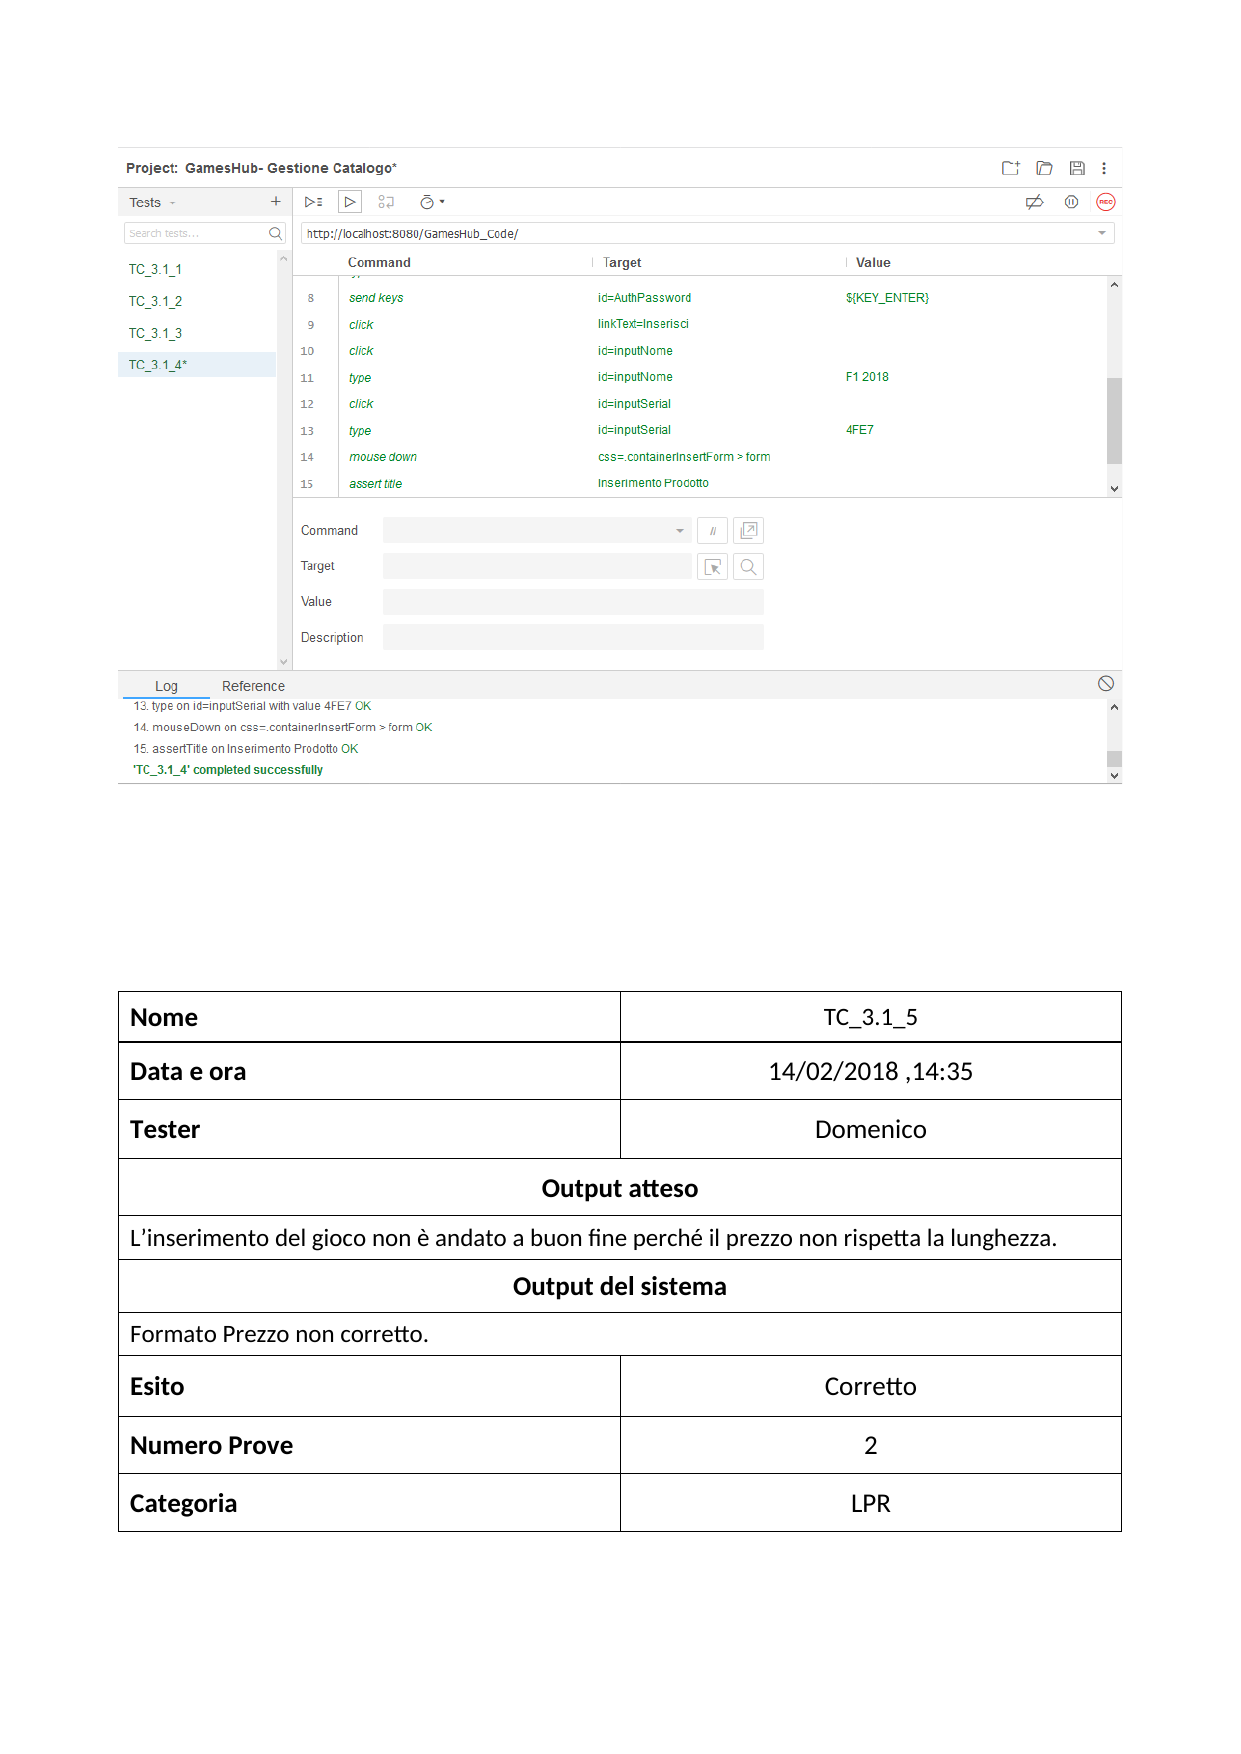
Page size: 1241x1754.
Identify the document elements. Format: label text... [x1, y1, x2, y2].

table_cell Tester [119, 1100, 620, 1158]
table_cell 14/02/2018 ,14:35 [621, 1043, 1121, 1098]
table_cell L’inserimento del gioco non è andato a buon fine perché il prezzo non rispetta la lunghezza. [119, 1216, 1121, 1259]
table_header TC_3.1_5 [621, 992, 1121, 1041]
table_header Nome [119, 992, 620, 1041]
table_cell Domenico [621, 1100, 1121, 1158]
table_cell Esito [119, 1356, 620, 1416]
table_cell Output atteso [119, 1159, 1121, 1215]
table_cell Corretto [621, 1356, 1121, 1416]
table_cell 2 [621, 1417, 1121, 1473]
table_cell Categoria [119, 1474, 620, 1531]
table_cell Formato Prezzo non corretto. [119, 1313, 1121, 1355]
table_cell Data e ora [119, 1043, 620, 1098]
table_cell Output del sistema [119, 1260, 1121, 1312]
table_cell LPR [621, 1474, 1121, 1531]
picture [118, 147, 1123, 785]
table_cell Numero Prove [119, 1417, 620, 1473]
